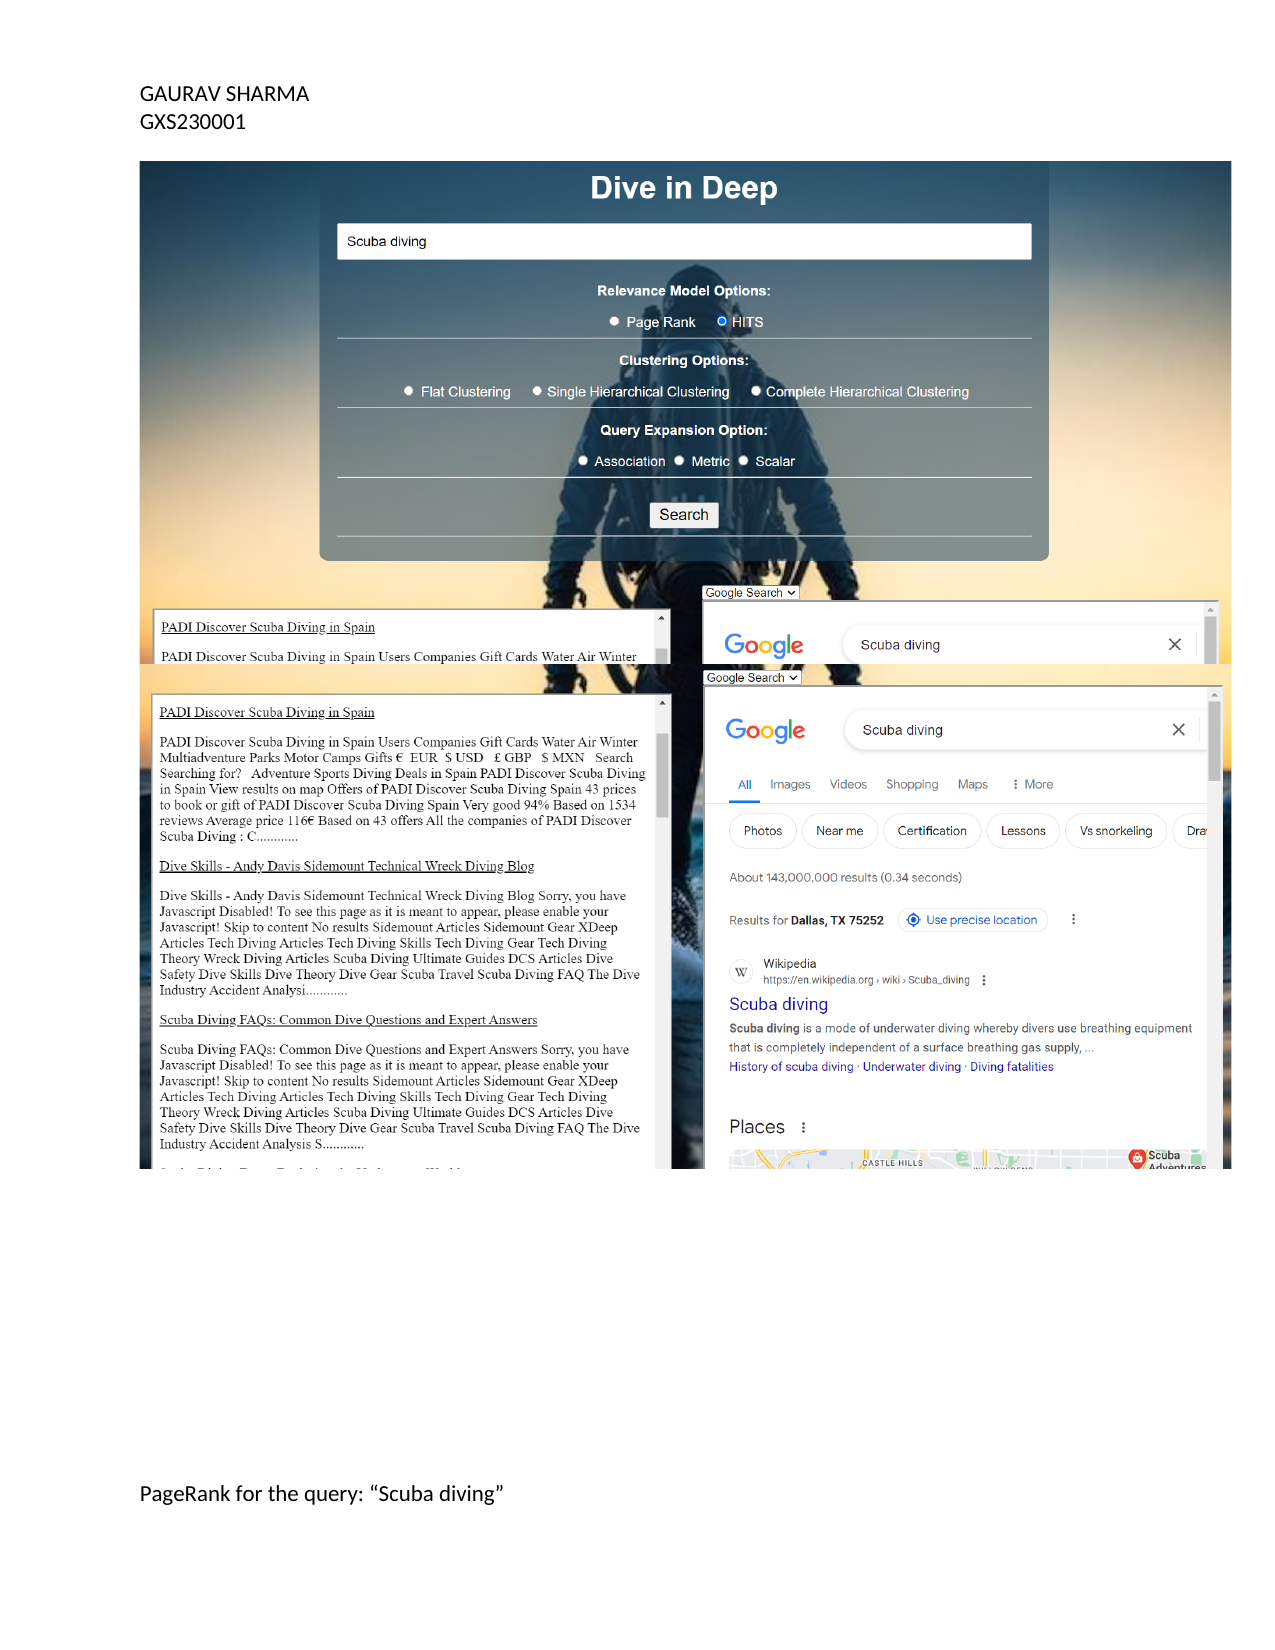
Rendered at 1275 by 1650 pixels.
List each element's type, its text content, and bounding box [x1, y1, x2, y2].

text PageRank for the query: “Scuba diving” [139, 1479, 1237, 1507]
picture [139, 161, 1232, 1169]
